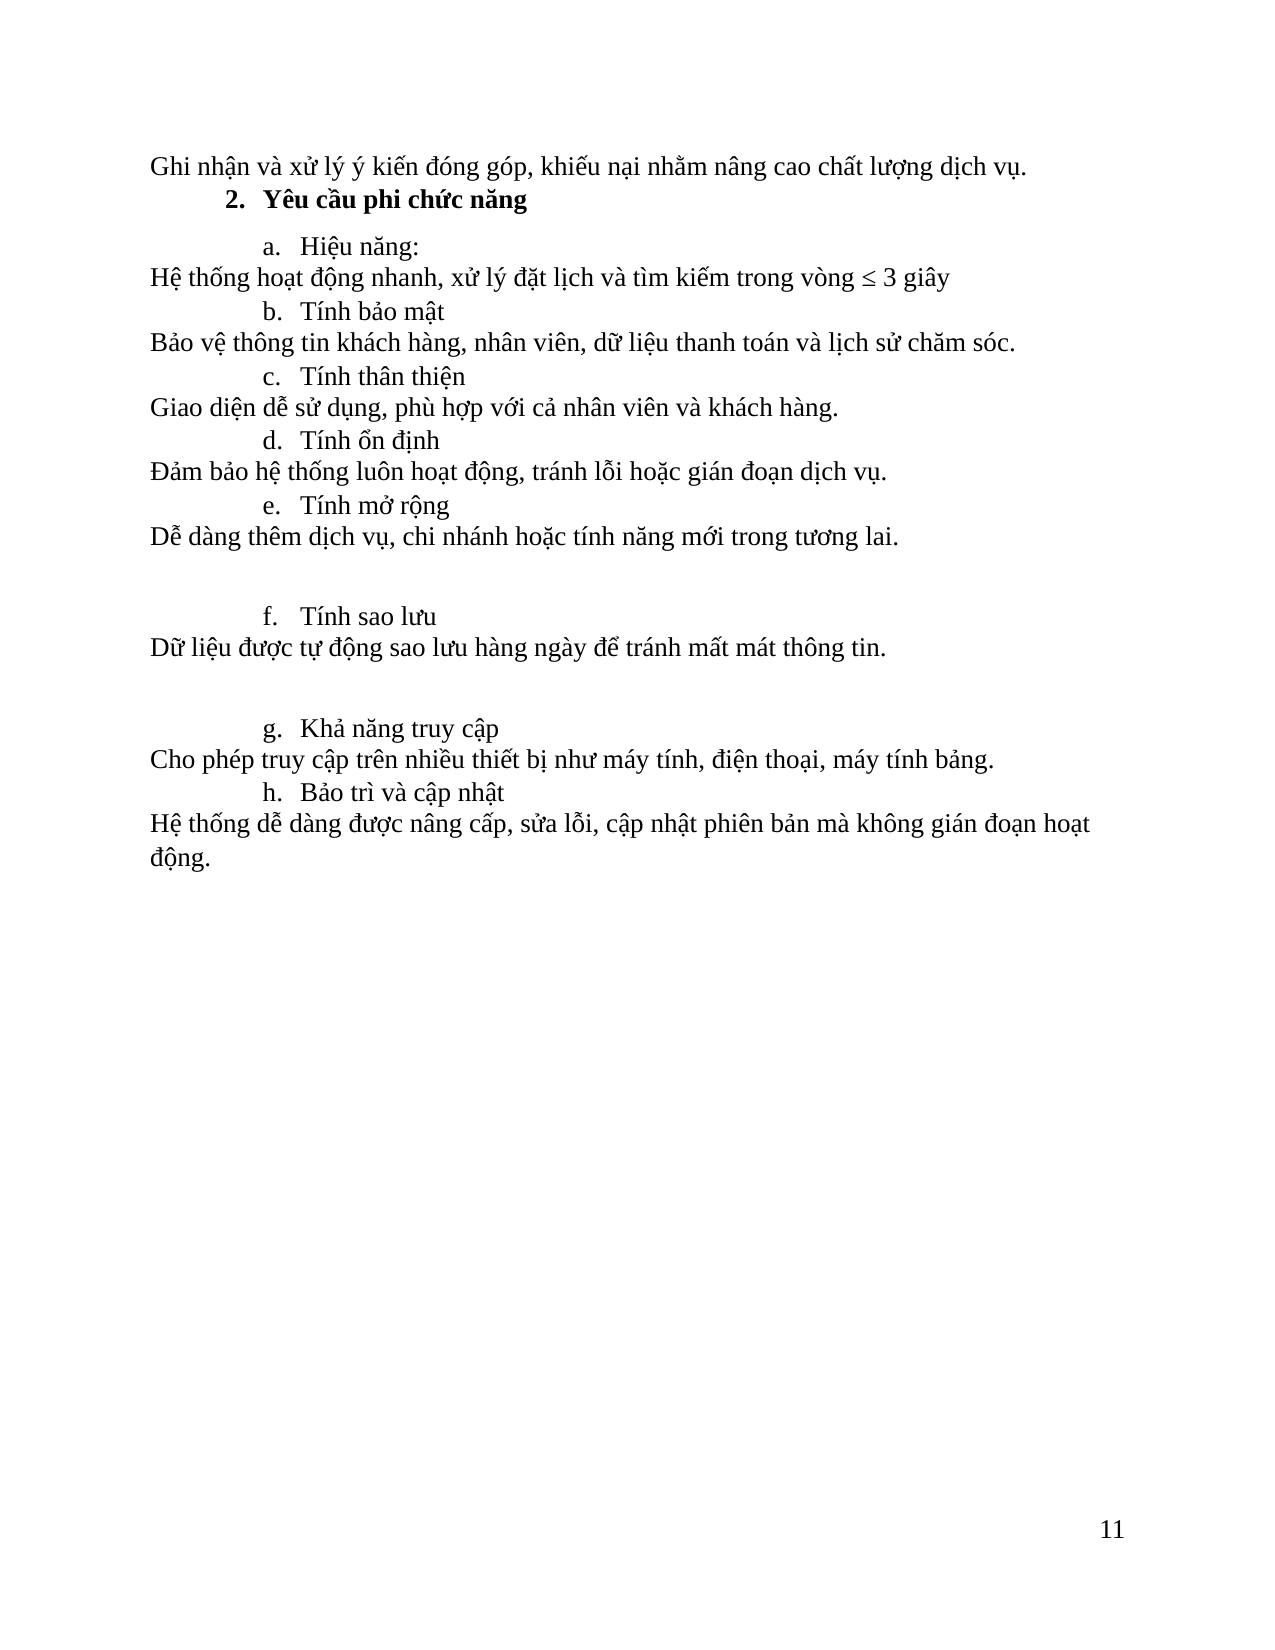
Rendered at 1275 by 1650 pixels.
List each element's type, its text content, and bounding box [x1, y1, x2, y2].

list Cho phép truy cập trên nhiều thiết bị như máy tính, điện thoại, máy tính bảng. [150, 743, 1125, 774]
list Bảo vệ thông tin khách hàng, nhân viên, dữ liệu thanh toán và lịch sử chăm sóc. [150, 326, 1125, 357]
text Tính bảo mật [262, 295, 1125, 326]
text Khả năng truy cập [262, 712, 1125, 743]
text Bảo trì và cập nhật [262, 776, 1125, 807]
list Hệ thống dễ dàng được nâng cấp, sửa lỗi, cập nhật phiên bản mà không gián đoạn hoạt động. [150, 807, 1125, 872]
text Tính ổn định [262, 424, 1125, 455]
list Giao diện dễ sử dụng, phù hợp với cả nhân viên và khách hàng. [150, 391, 1125, 422]
list Ghi nhận và xử lý ý kiến đóng góp, khiếu nại nhằm nâng cao chất lượng dịch vụ. [150, 150, 1125, 181]
list Đảm bảo hệ thống luôn hoạt động, tránh lỗi hoặc gián đoạn dịch vụ. [150, 455, 1125, 487]
text Hiệu năng: [262, 230, 1125, 261]
list Dễ dàng thêm dịch vụ, chi nhánh hoặc tính năng mới trong tương lai. [150, 520, 1125, 551]
text Tính thân thiện [262, 359, 1125, 391]
text Tính sao lưu [262, 600, 1125, 631]
list Dữ liệu được tự động sao lưu hàng ngày để tránh mất mát thông tin. [150, 631, 1125, 663]
text Tính mở rộng [262, 489, 1125, 520]
list Hệ thống hoạt động nhanh, xử lý đặt lịch và tìm kiếm trong vòng ≤ 3 giây [150, 261, 1125, 292]
text Yêu cầu phi chức năng [225, 183, 1125, 215]
